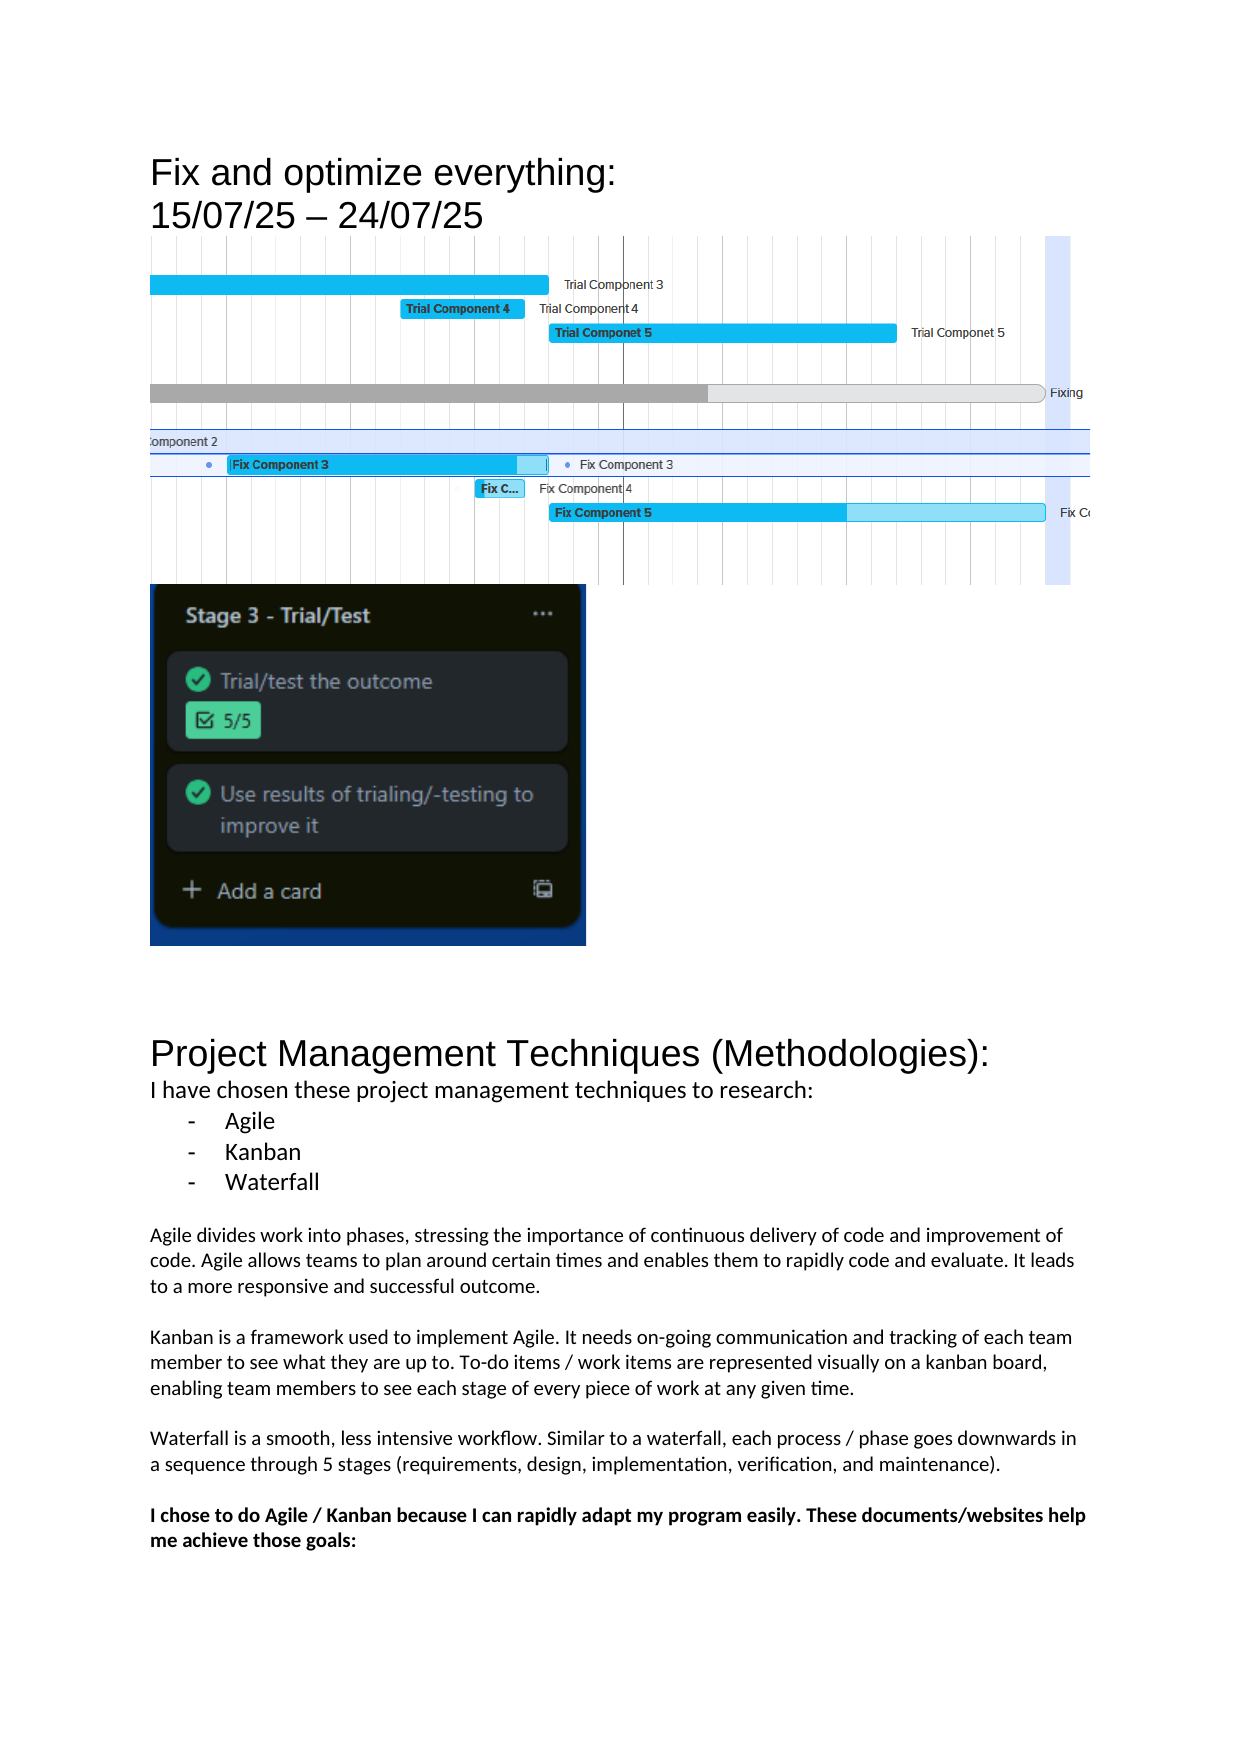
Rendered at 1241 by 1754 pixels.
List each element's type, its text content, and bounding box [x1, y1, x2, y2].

text 15/07/25 – 24/07/25 [150, 193, 1090, 236]
text Waterfall is a smooth, less intensive workflow. Similar to a waterfall, each process / phase goes downwards in a sequence through 5 stages (requirements, design, implementation, verification, and maintenance). [150, 1426, 1090, 1476]
list Agile [187, 1105, 1090, 1136]
text I have chosen these project management techniques to research: [150, 1075, 1090, 1105]
text Project Management Techniques (Methodologies): [150, 1032, 1090, 1075]
text I chose to do Agile / Kanban because I can rapidly adapt my program easily. These documents/websites help me achieve those goals: [150, 1502, 1090, 1553]
text Fix and optimize everything: [150, 150, 1090, 193]
text Kanban is a framework used to implement Agile. It needs on-going communication and tracking of each team member to see what they are up to. To-do items / work items are represented visually on a kanban board, enabling team members to see each stage of every piece of work at any given time. [150, 1324, 1090, 1400]
list Kanban [187, 1136, 1090, 1166]
text Agile divides work into phases, stressing the importance of continuous delivery of code and improvement of code. Agile allows teams to plan around certain times and enables them to rapidly code and evaluate. It leads to a more responsive and successful outcome. [150, 1222, 1090, 1298]
list Waterfall [187, 1166, 1090, 1197]
picture [150, 236, 1091, 946]
